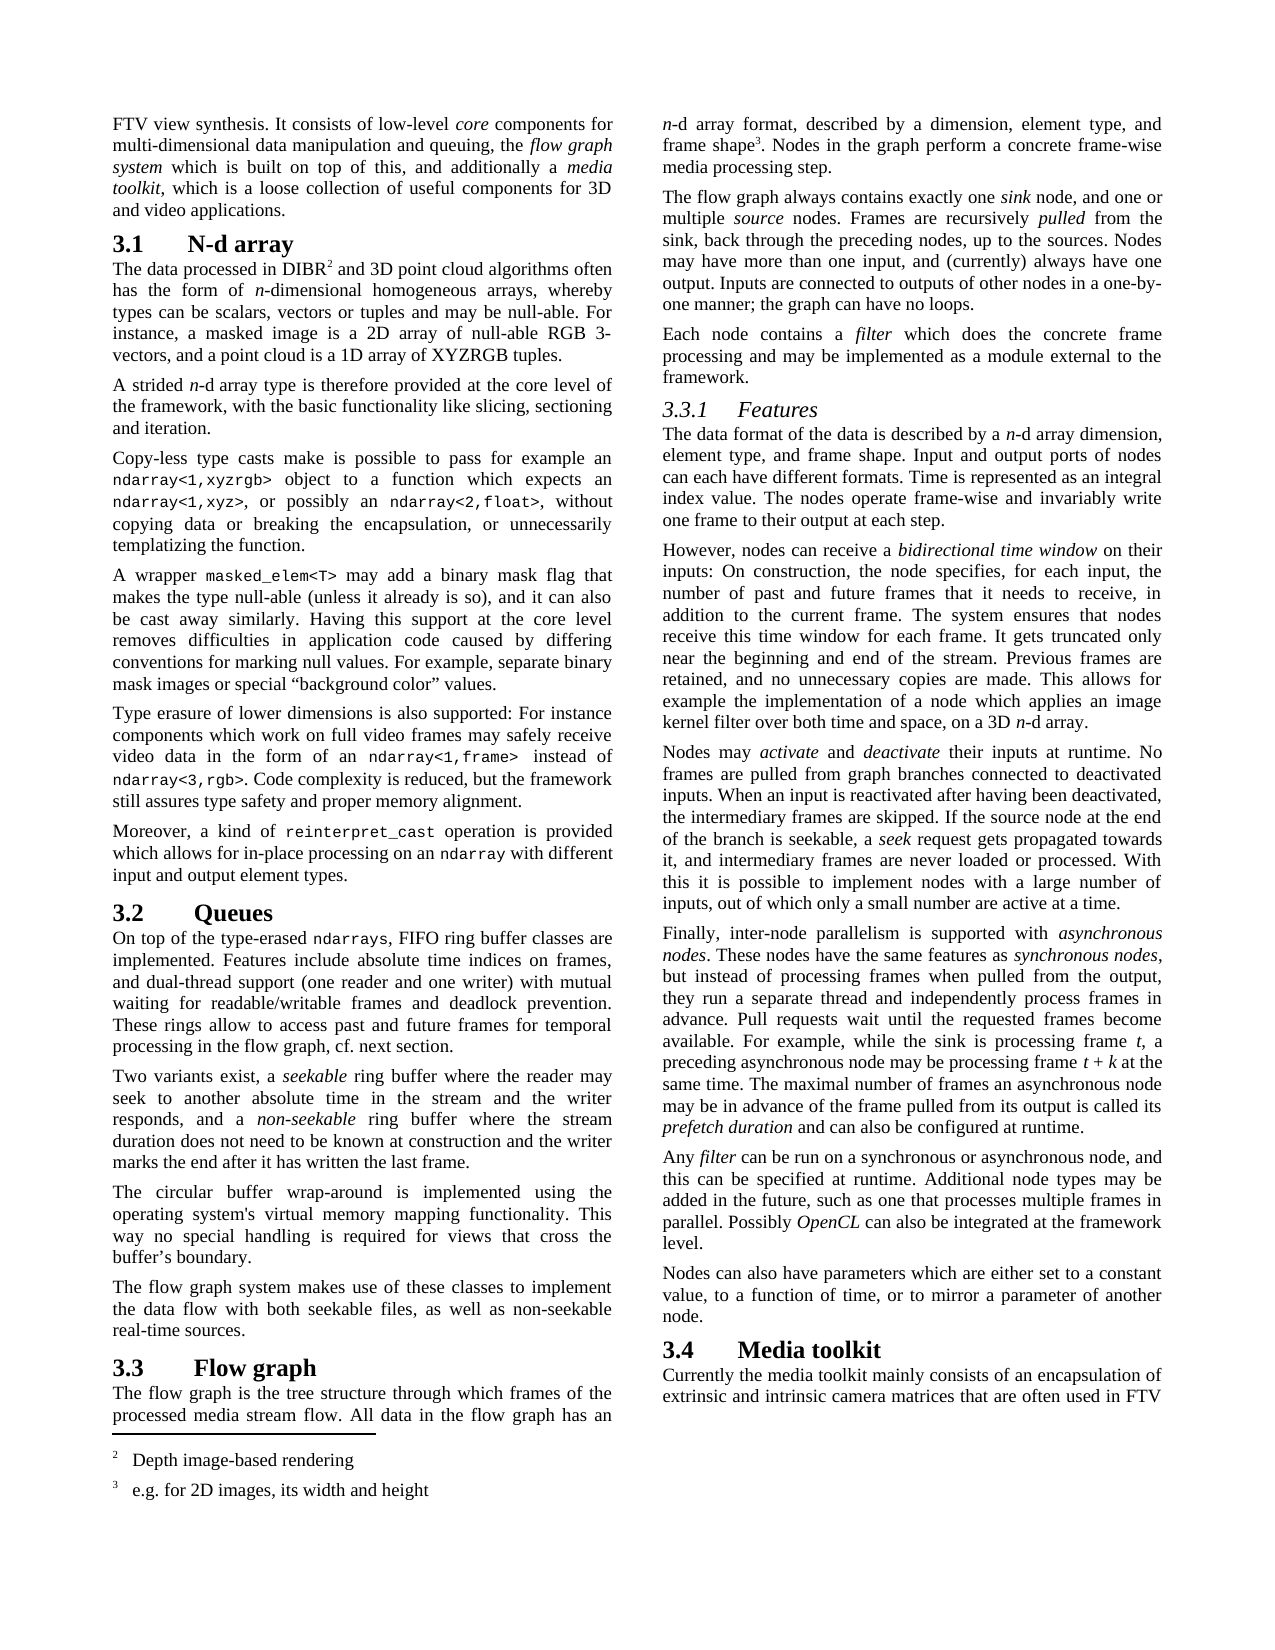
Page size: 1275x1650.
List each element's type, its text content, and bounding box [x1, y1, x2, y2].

text The data format of the data is described by a n-d array dimension, element type, and frame shape. Input and output ports of nodes can each have different formats. Time is represented as an integral index value. The nodes operate frame-wise and invariably write one frame to their output at each step. [662, 423, 1162, 530]
text A strided n-d array type is therefore provided at the core level of the framework, with the basic functionality like slicing, sectioning and iteration. [112, 373, 613, 438]
text Two variants exist, a seekable ring buffer where the reader may seek to another absolute time in the stream and the writer responds, and a non-seekable ring buffer where the stream duration does not need to be known at construction and the writer marks the end after it has written the last frame. [112, 1065, 613, 1173]
text On top of the type-erased ndarrays, FIFO ring buffer classes are implemented. Features include absolute time indices on frames, and dual-thread support (one reader and one writer) with mutual waiting for readable/writable frames and deadlock prevention. These rings allow to access past and future frames for temporal processing in the flow graph, cf. next section. [112, 927, 613, 1057]
text Moreover, a kind of reinterpret_cast operation is provided which allows for in-place processing on an ndarray with different input and output element types. [112, 820, 613, 886]
text The flow graph is the tree structure through which frames of the processed media stream flow. All data in the flow graph has an n-d array format, described by a dimension, element type, and frame shape. Nodes in the graph perform a concrete frame-wise media processing step. [662, 112, 1162, 177]
text The flow graph always contains exactly one sink node, and one or multiple source nodes. Frames are recursively pulled from the sink, back through the preceding nodes, up to the sources. Nodes may have more than one input, and (currently) always have one output. Inputs are connected to outputs of other nodes in a one-by-one manner; the graph can have no loops. [662, 186, 1162, 315]
text Copy-less type casts make is possible to pass for example an ndarray<1,xyzrgb> object to a function which expects an ndarray<1,xyz>, or possibly an ndarray<2,float>, without copying data or breaking the encapsulation, or unnecessarily templatizing the function. [112, 447, 613, 556]
subtitle N-d array [112, 229, 613, 257]
text A wrapper masked_elem<T> may add a binary mask flag that makes the type null-able (unless it already is so), and it can also be cast away similarly. Having this support at the core level removes difficulties in application code caused by differing conventions for marking null values. For example, separate binary mask images or special “background color” values. [112, 564, 613, 694]
subtitle Media toolkit [662, 1335, 1162, 1364]
text The flow graph is the tree structure through which frames of the processed media stream flow. All data in the flow graph has an n-d array format, described by a dimension, element type, and frame shape. Nodes in the graph perform a concrete frame-wise media processing step. [112, 1382, 613, 1425]
text Nodes can also have parameters which are either set to a constant value, to a function of time, or to mirror a parameter of another node. [662, 1262, 1162, 1327]
text The data processed in DIBR and 3D point cloud algorithms often has the form of n-dimensional homogeneous arrays, whereby types can be scalars, vectors or tuples and may be null-able. For instance, a masked image is a 2D array of null-able RGB 3-vectors, and a point cloud is a 1D array of XYZRGB tuples. [112, 257, 613, 365]
text Type erasure of lower dimensions is also supported: For instance components which work on full video frames may safely receive video data in the form of an ndarray<1,frame> instead of ndarray<3,rgb>. Code complexity is reduced, but the framework still assures type safety and proper memory alignment. [112, 702, 613, 811]
text However, nodes can receive a bidirectional time window on their inputs: On construction, the node specifies, for each input, the number of past and future frames that it needs to receive, in addition to the current frame. The system ensures that nodes receive this time window for each frame. It gets truncated only near the beginning and end of the stream. Previous frames are retained, and no unnecessary copies are made. This allows for example the implementation of a node which applies an image kernel filter over both time and space, on a 3D n-d array. [662, 539, 1162, 733]
text Each node contains a filter which does the concrete frame processing and may be implemented as a module external to the framework. [662, 323, 1162, 388]
subtitle Features [662, 396, 1162, 423]
text Finally, inter-node parallelism is supported with asynchronous nodes. These nodes have the same features as synchronous nodes, but instead of processing frames when pulled from the output, they run a separate thread and independently process frames in advance. Pull requests wait until the requested frames become available. For example, while the sink is processing frame t, a preceding asynchronous node may be processing frame t + k at the same time. The maximal number of frames an asynchronous node may be in advance of the frame pulled from its output is called its prefetch duration and can also be configured at runtime. [662, 922, 1162, 1138]
text The circular buffer wrap-around is implemented using the operating system's virtual memory mapping functionality. This way no special handling is required for views that cross the buffer’s boundary. [112, 1181, 613, 1268]
subtitle Flow graph [112, 1353, 613, 1382]
text Any filter can be run on a synchronous or asynchronous node, and this can be specified at runtime. Additional node types may be added in the future, such as one that processes multiple frames in parallel. Possibly OpenCL can also be integrated at the framework level. [662, 1146, 1162, 1254]
text Nodes may activate and deactivate their inputs at runtime. No frames are pulled from graph branches connected to deactivated inputs. When an input is reactivated after having been deactivated, the intermediary frames are skipped. If the source node at the end of the branch is seekable, a seek request gets propagated towards it, and intermediary frames are never loaded or processed. With this it is possible to implement nodes with a large number of inputs, out of which only a small number are active at a time. [662, 741, 1162, 914]
subtitle Queues [112, 898, 613, 927]
text The flow graph system makes use of these classes to implement the data flow with both seekable files, as well as non-seekable real-time sources. [112, 1276, 613, 1341]
